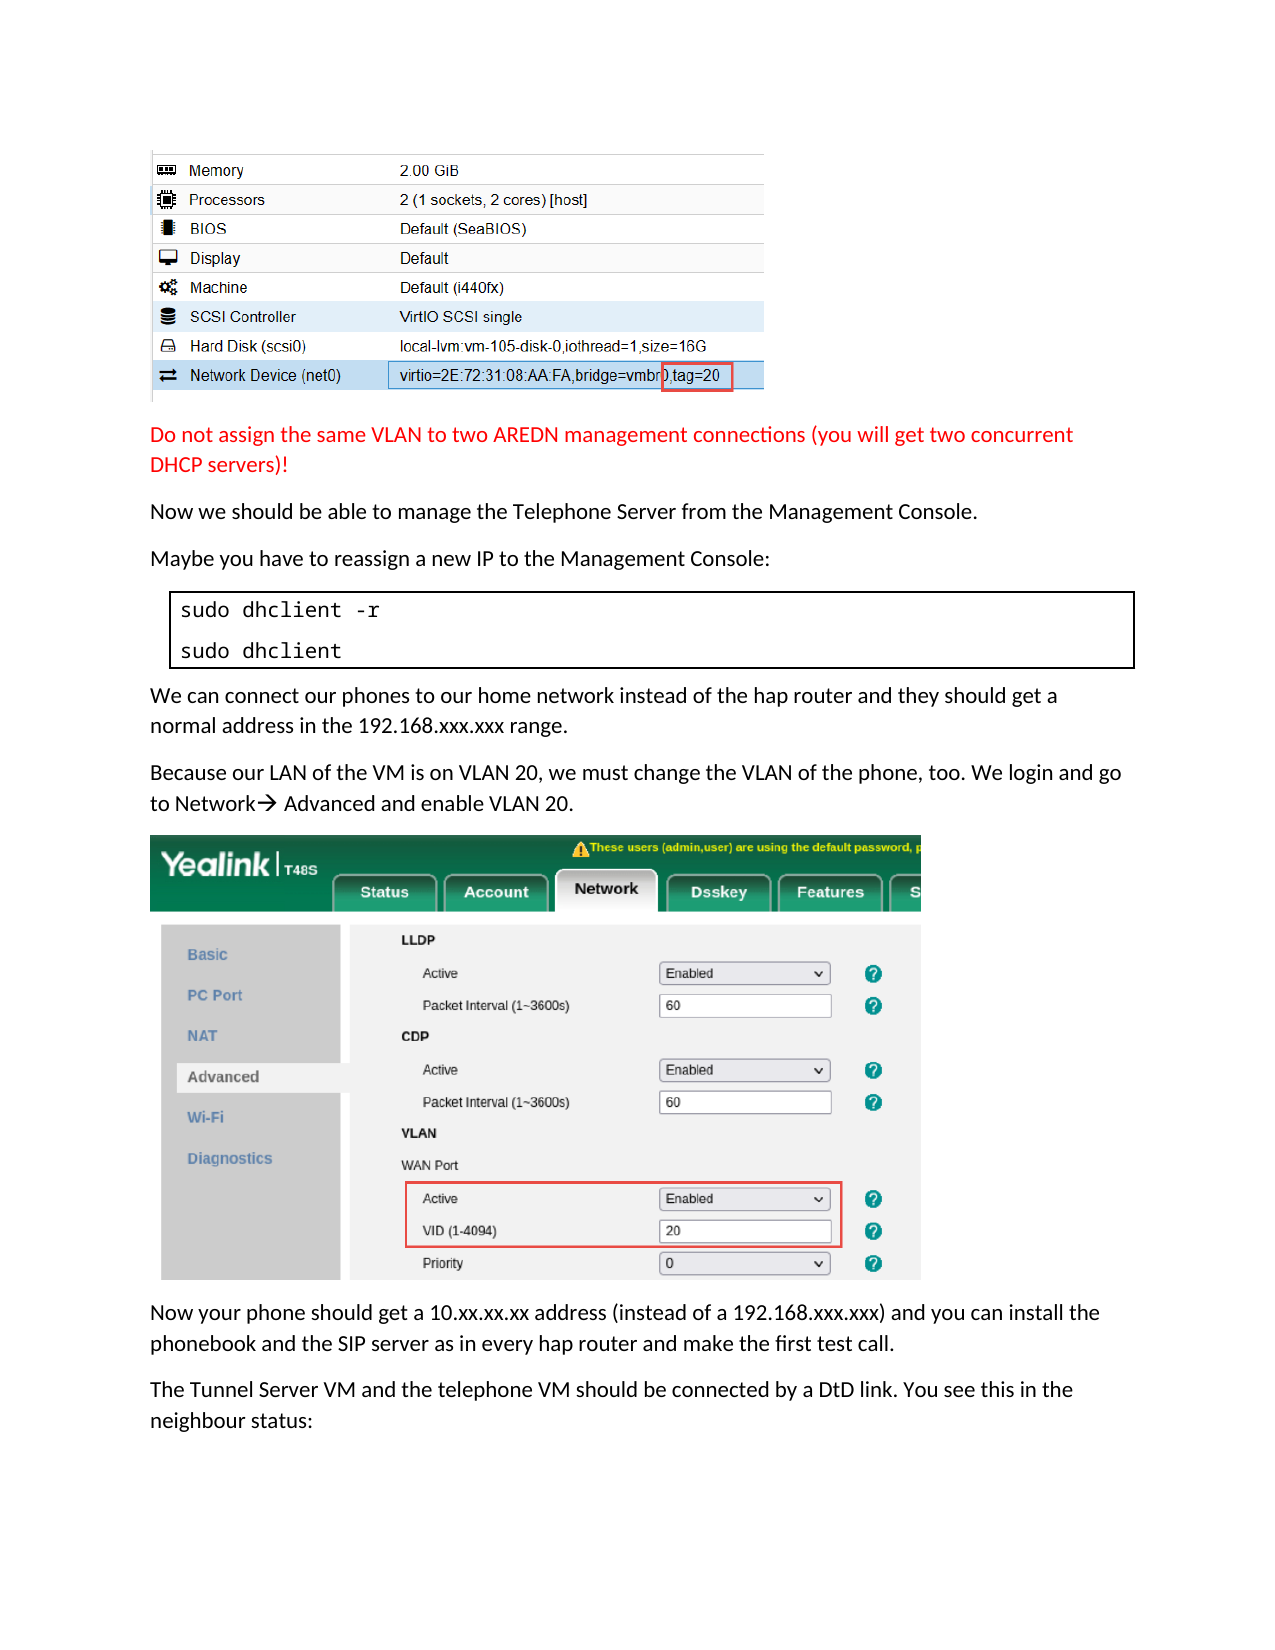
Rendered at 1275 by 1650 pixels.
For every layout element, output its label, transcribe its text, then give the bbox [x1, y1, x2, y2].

text Because our LAN of the VM is on VLAN 20, we must change the VLAN of the phone, too. We login and go to Network Advanced and enable VLAN 20. [150, 758, 1125, 817]
text Do not assign the same VLAN to two AREDN management connections (you will get two concurrent DHCP servers)! [150, 420, 1125, 479]
picture [150, 150, 764, 402]
text sudo dhclient -r [171, 593, 1133, 624]
text sudo dhclient [171, 632, 1133, 667]
picture [150, 835, 921, 1280]
text The Tunnel Server VM and the telephone VM should be connected by a DtD link. You see this in the neighbour status: [150, 1376, 1125, 1434]
text Now your phone should get a 10.xx.xx.xx address (instead of a 192.168.xxx.xxx) and you can install the phonebook and the SIP server as in every hap router and make the first test call. [150, 1298, 1125, 1357]
text We can connect our phones to our home network instead of the hap router and they should get a normal address in the 192.168.xxx.xxx range. [150, 681, 1125, 740]
text Now we should be able to manage the Telephone Server from the Management Console. [150, 497, 1125, 526]
text Maybe you have to reassign a new IP to the Management Console: [150, 544, 1125, 572]
